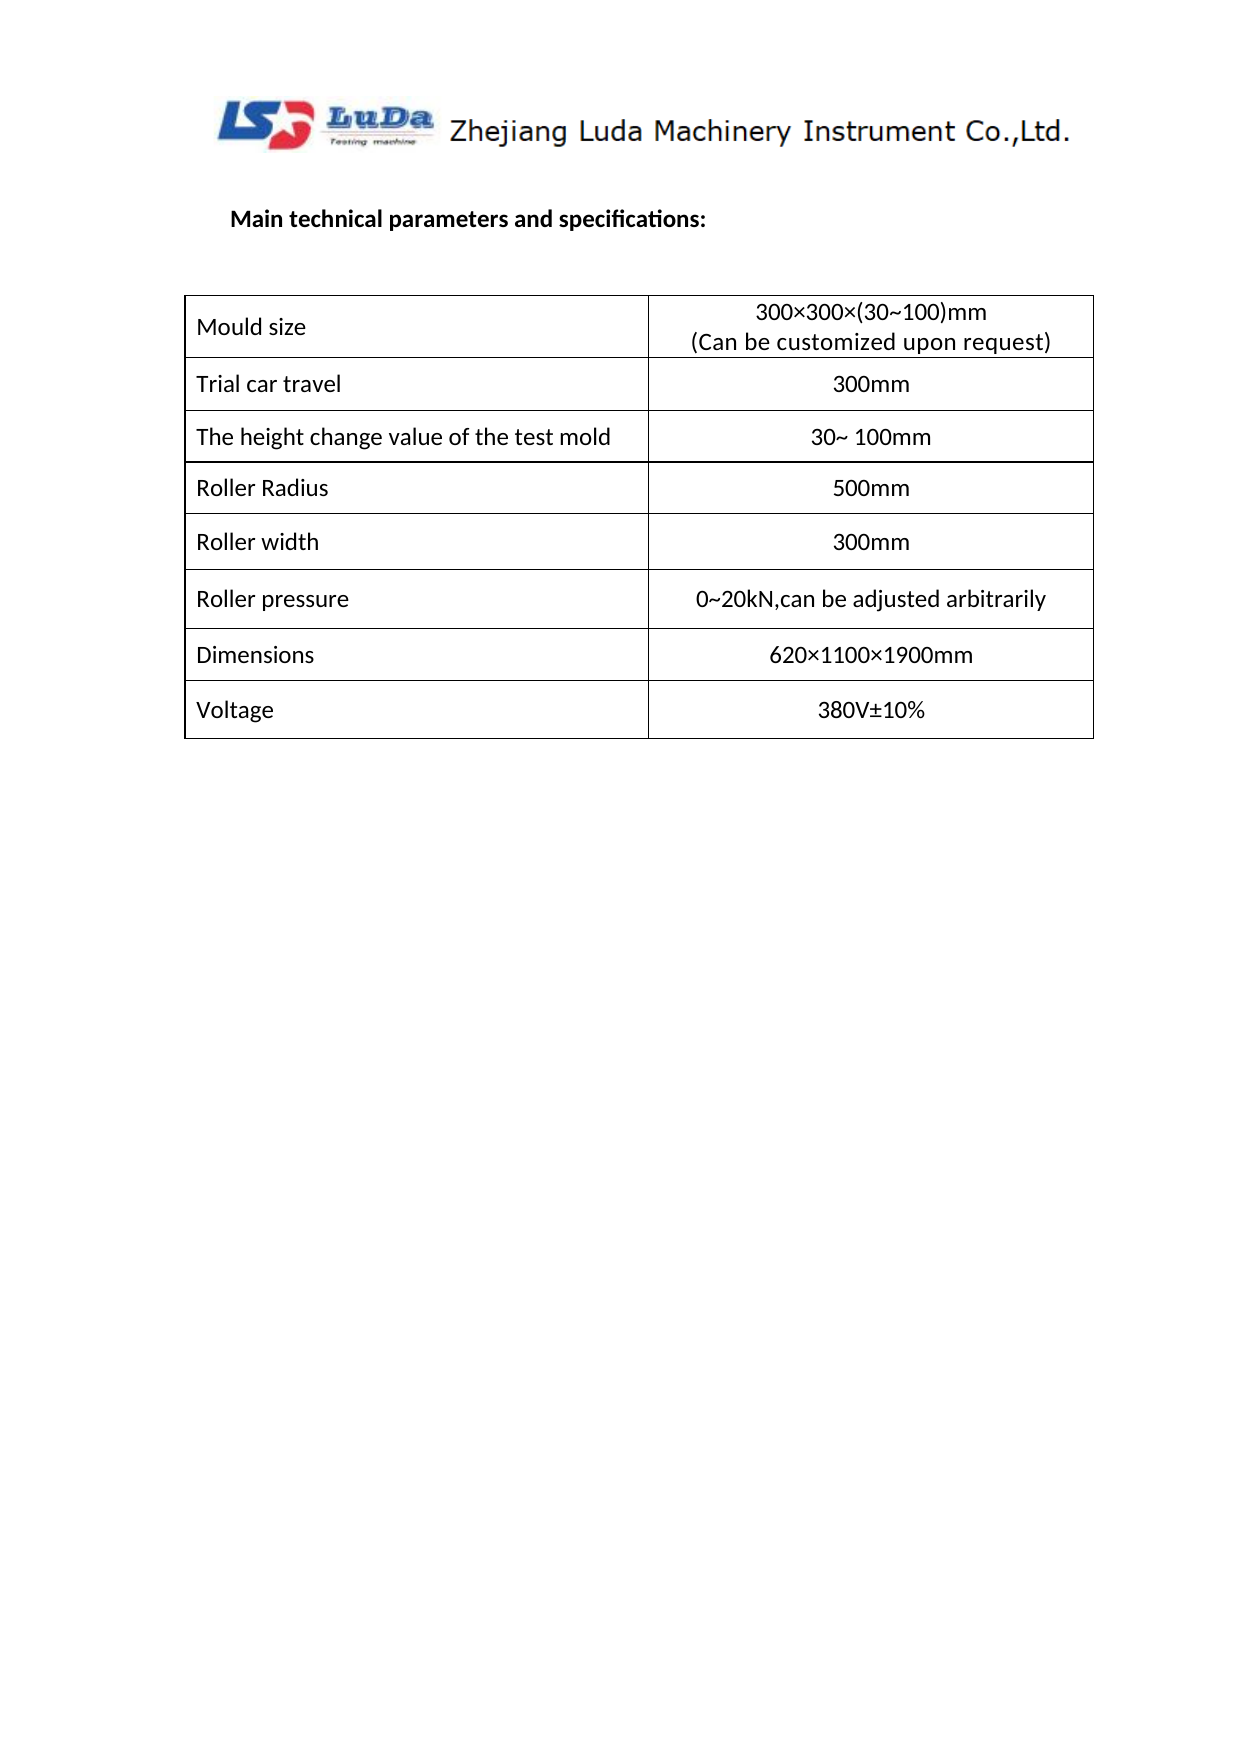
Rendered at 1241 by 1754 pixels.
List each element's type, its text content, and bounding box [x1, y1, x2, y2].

table_cell 620×1100×1900mm [649, 629, 1093, 680]
picture [213, 96, 1082, 164]
table_cell 500mm [649, 463, 1093, 513]
table_header Mould size [186, 296, 648, 357]
text Main technical parameters and specifications: [186, 203, 1093, 234]
table_cell 380V±10% [649, 681, 1093, 737]
table_header 300×300×(30~100)mm (Can be customized upon request) [649, 296, 1093, 357]
table_cell 0~20kN,can be adjusted arbitrarily [649, 570, 1093, 628]
table_cell 30~ 100mm [649, 411, 1093, 461]
table_cell Dimensions [186, 629, 648, 680]
table_cell Voltage [186, 681, 648, 737]
table_cell Roller pressure [186, 570, 648, 628]
table_cell Roller Radius [186, 463, 648, 513]
table_cell 300mm [649, 514, 1093, 568]
table_cell Roller width [186, 514, 648, 568]
table_cell Trial car travel [186, 358, 648, 410]
table_cell The height change value of the test mold [186, 411, 648, 461]
table_cell 300mm [649, 358, 1093, 410]
